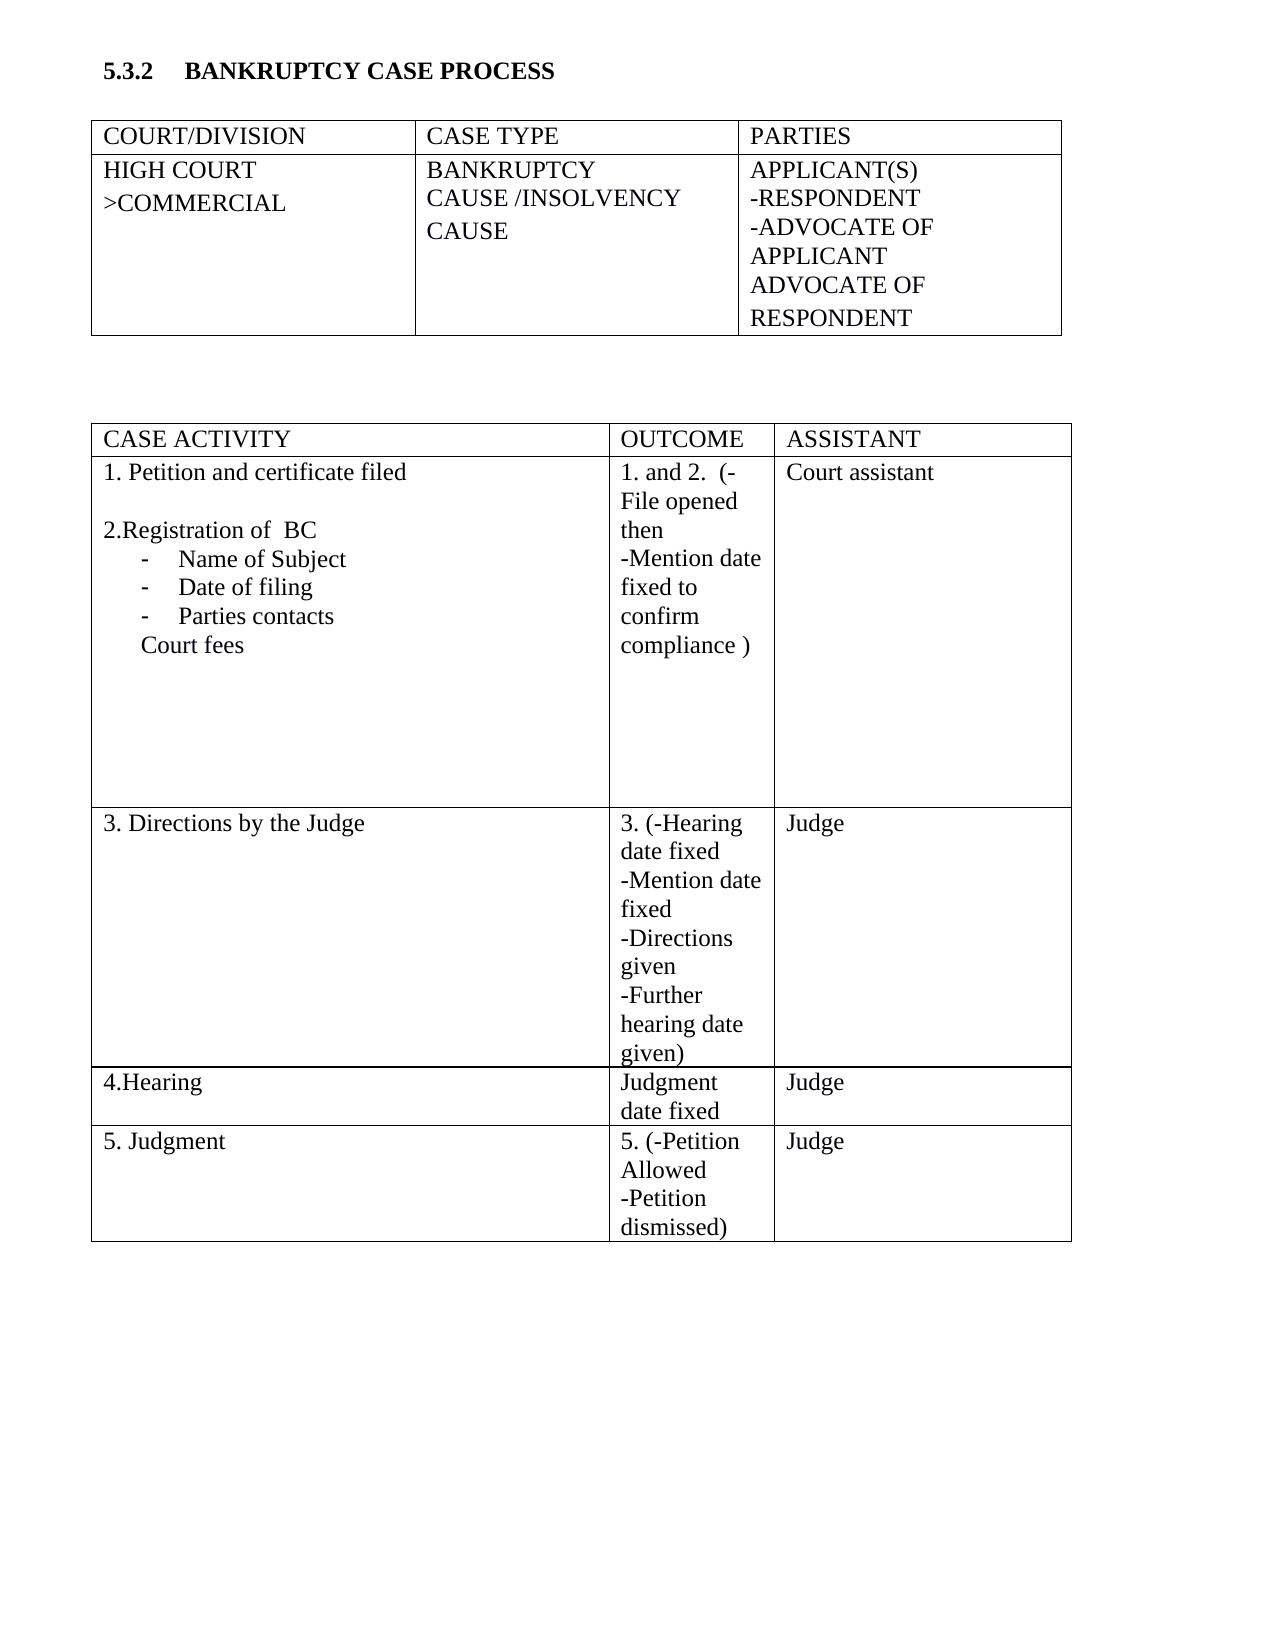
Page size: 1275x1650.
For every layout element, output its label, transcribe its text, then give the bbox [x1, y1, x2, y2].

table_header OUTCOME [610, 424, 774, 456]
table_cell Judgment date fixed [610, 1068, 774, 1125]
table_cell Judge [775, 1126, 1071, 1241]
table_cell 4.Hearing [92, 1068, 609, 1125]
subtitle BANKRUPTCY CASE PROCESS [103, 56, 1191, 85]
table_cell Judge [775, 808, 1071, 1066]
table_header PARTIES [739, 121, 1061, 154]
table_cell Judge [775, 1068, 1071, 1125]
table_cell 1. and 2. (-File opened then -Mention date fixed to confirm compliance ) [610, 457, 774, 807]
table_cell 1. Petition and certificate filed 2.Registration of BC Name of Subject Date of filing Parties contacts Court fees [92, 457, 609, 807]
table_cell 5. (-Petition Allowed -Petition dismissed) [610, 1126, 774, 1241]
table_cell 3. (-Hearing date fixed -Mention date fixed -Directions given -Further hearing date given) [610, 808, 774, 1066]
table_cell APPLICANT(S) -RESPONDENT -ADVOCATE OF APPLICANT ADVOCATE OF RESPONDENT [739, 155, 1061, 335]
table_cell Court assistant [775, 457, 1071, 807]
table_cell HIGH COURT >COMMERCIAL [92, 155, 415, 335]
table_cell 3. Directions by the Judge [92, 808, 609, 1066]
table_header ASSISTANT [775, 424, 1071, 456]
table_cell 5. Judgment [92, 1126, 609, 1241]
table_header COURT/DIVISION [92, 121, 415, 154]
table_header CASE TYPE [416, 121, 738, 154]
table_header CASE ACTIVITY [92, 424, 609, 456]
table_cell BANKRUPTCY CAUSE /INSOLVENCY CAUSE [416, 155, 738, 335]
